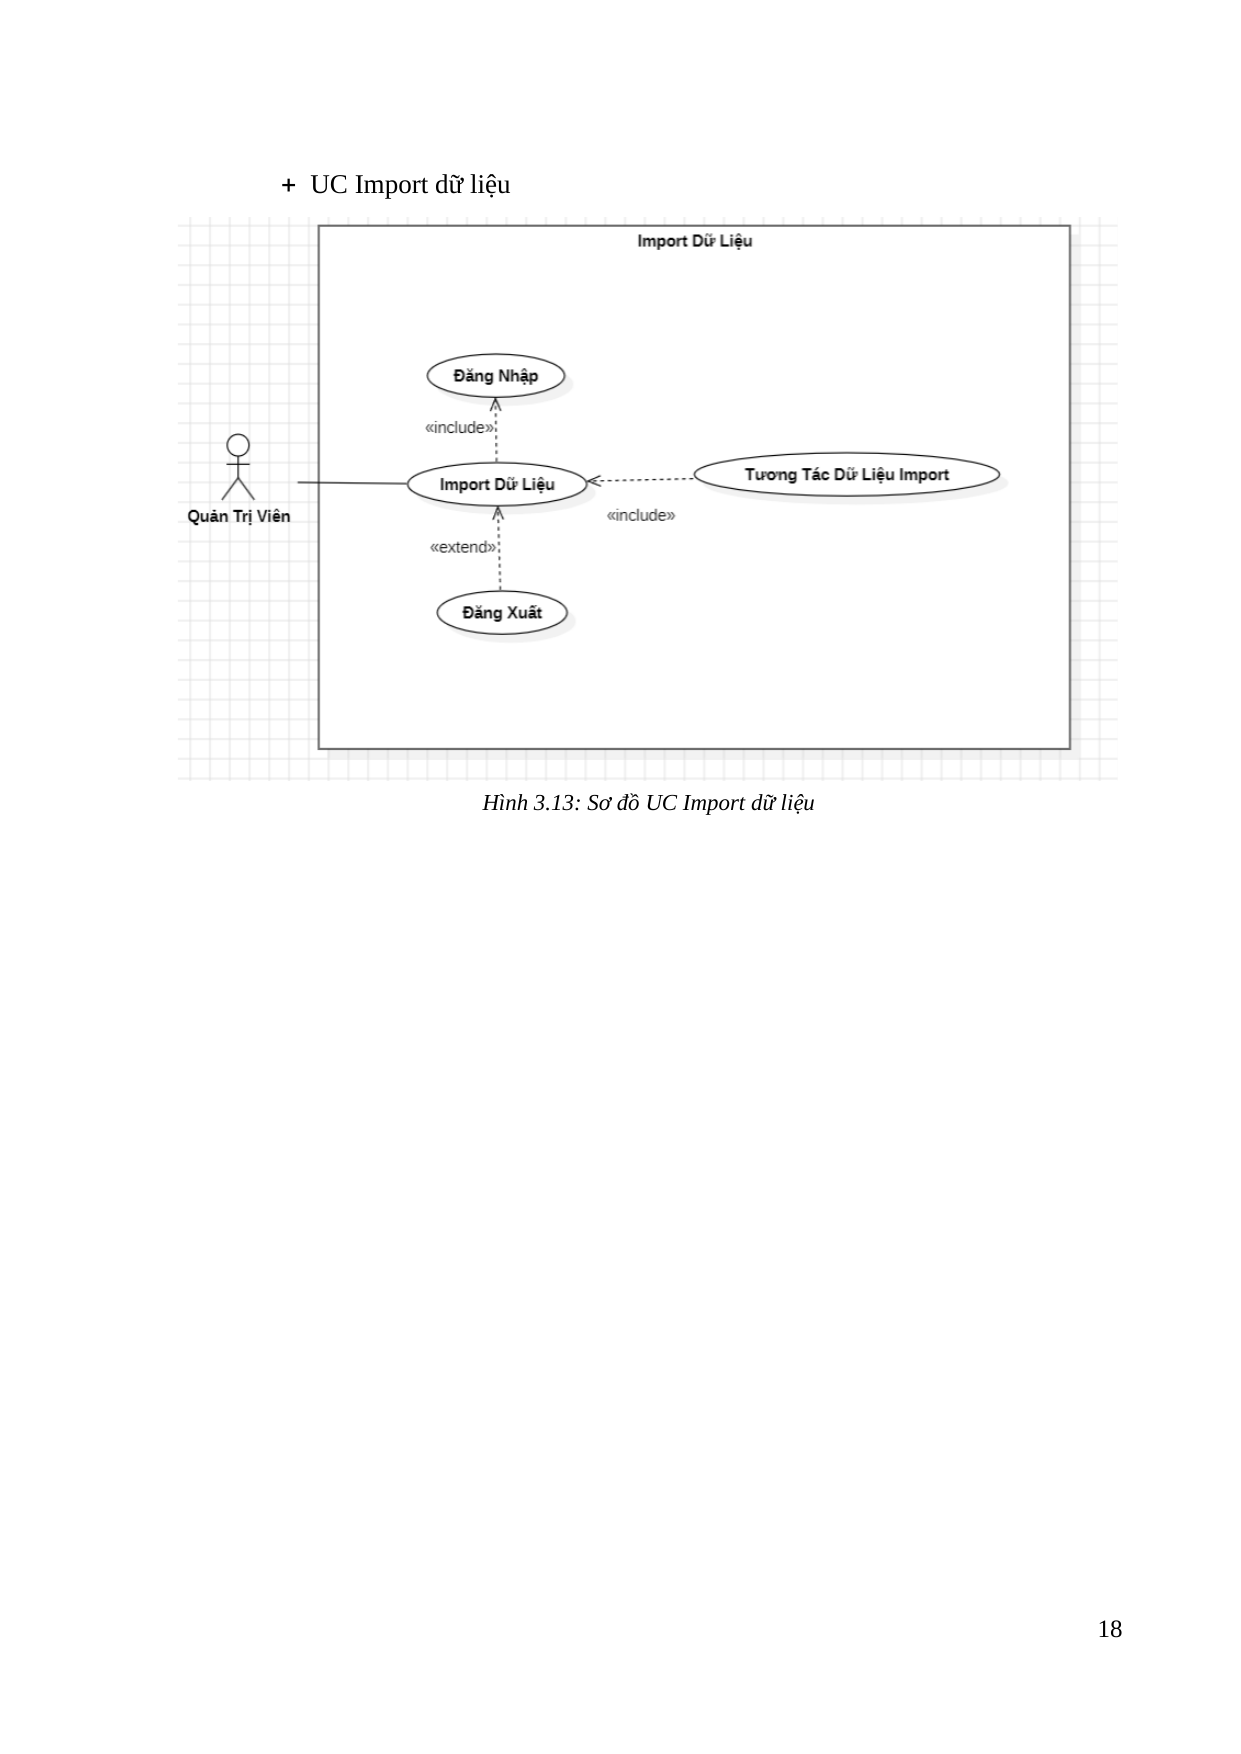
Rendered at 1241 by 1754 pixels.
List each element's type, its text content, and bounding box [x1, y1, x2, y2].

picture [176, 217, 1117, 780]
list UC Import dữ liệu [281, 168, 1122, 199]
